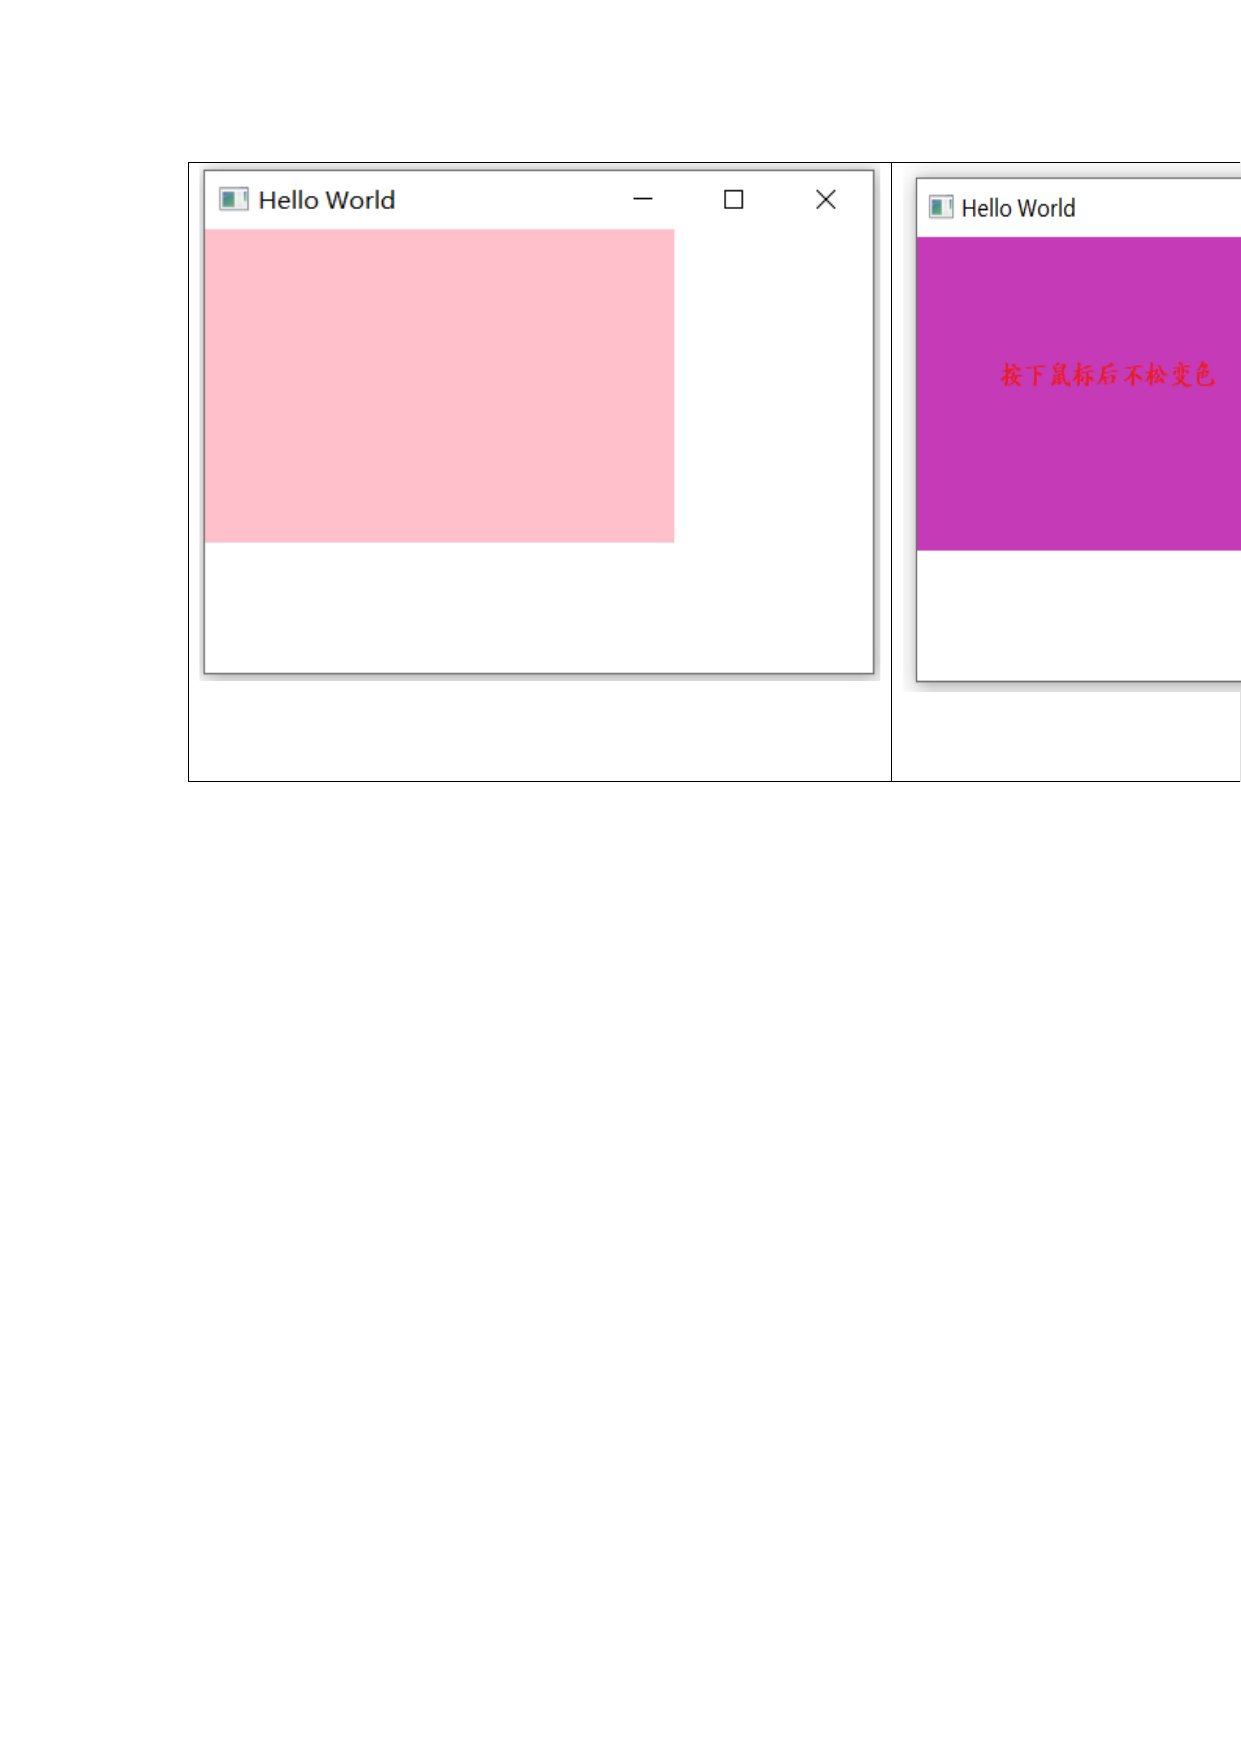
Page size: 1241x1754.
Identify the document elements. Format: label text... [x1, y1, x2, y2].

picture [199, 163, 881, 681]
picture [903, 163, 1241, 692]
table_header 在矩形里面按下鼠标不松会变色 [892, 163, 1240, 781]
table_header 初始状态 [189, 163, 891, 781]
